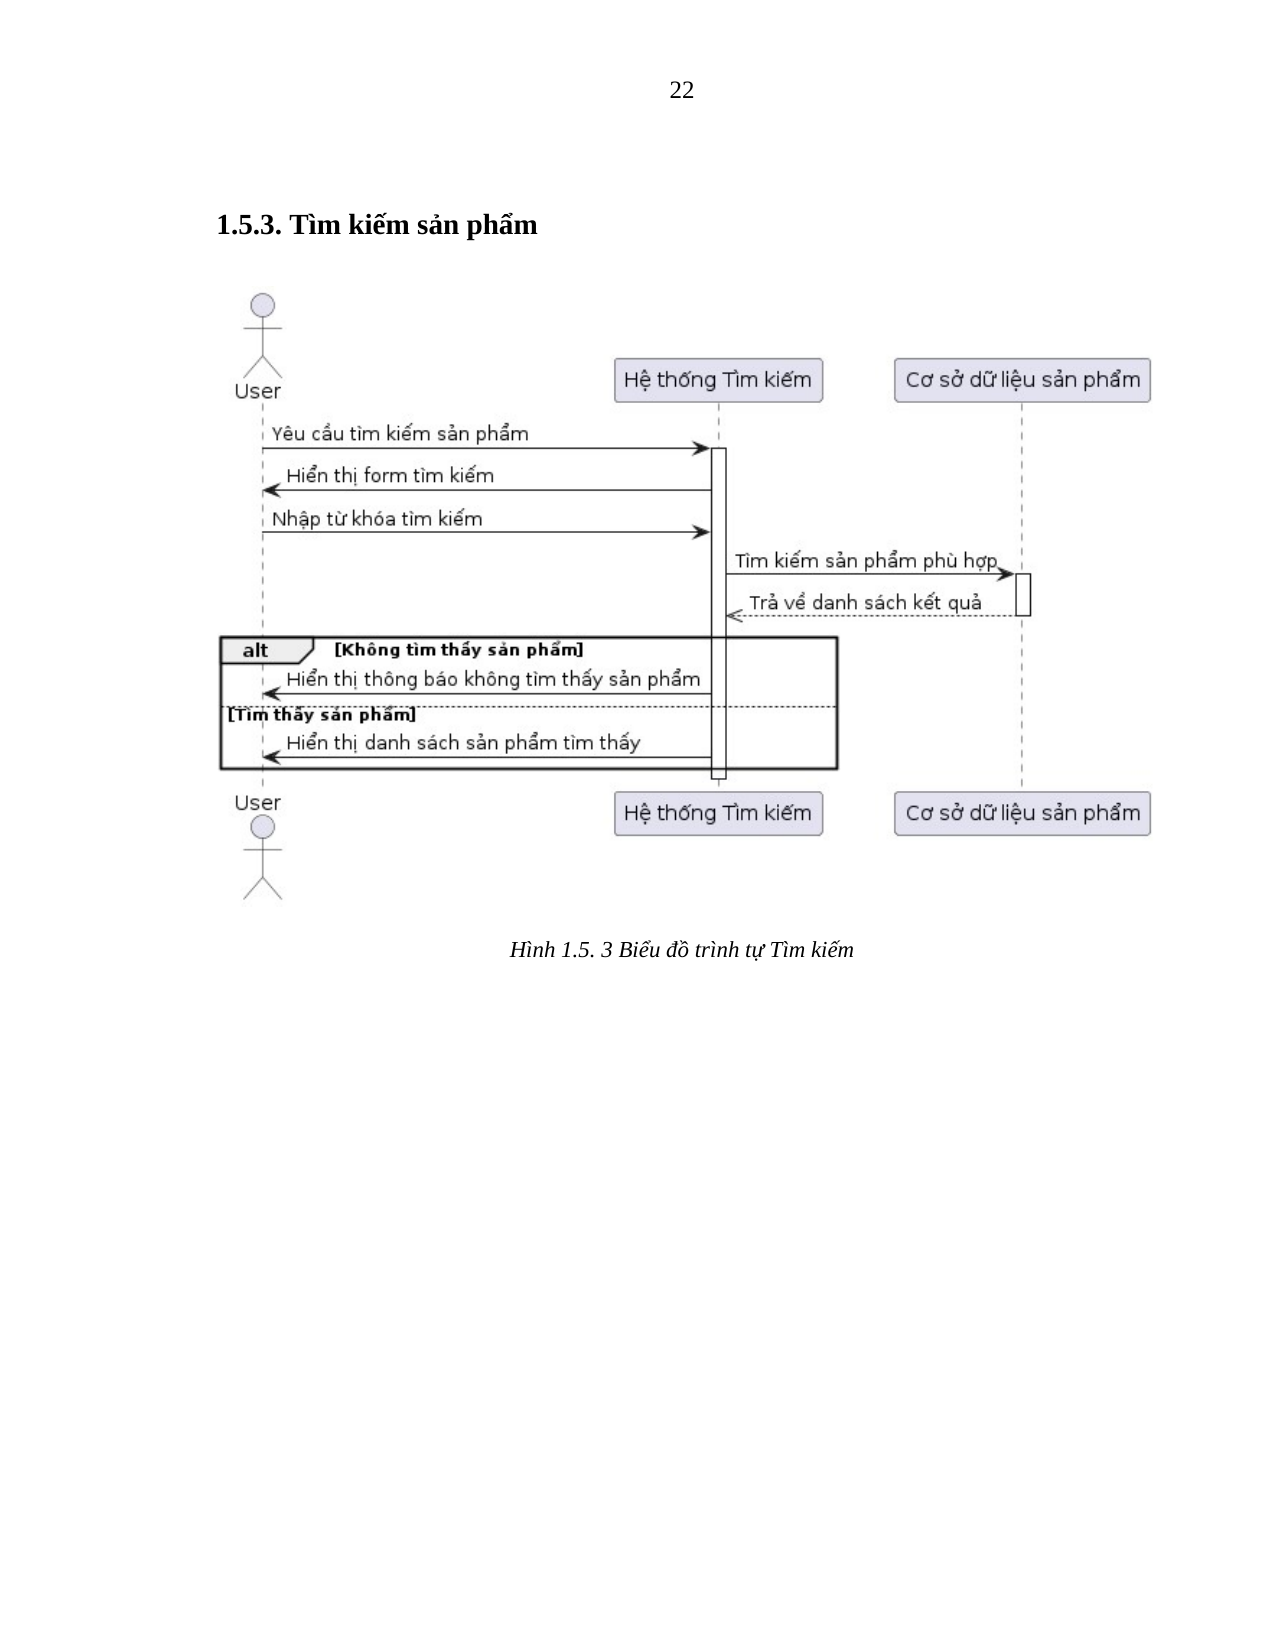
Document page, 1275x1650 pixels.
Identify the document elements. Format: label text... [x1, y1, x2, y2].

text 1.5.3. Tìm kiếm sản phẩm [216, 207, 1126, 240]
picture [206, 286, 1157, 907]
text Hình 1.5. 3 Biểu đồ trình tự Tìm kiếm [207, 936, 1157, 962]
